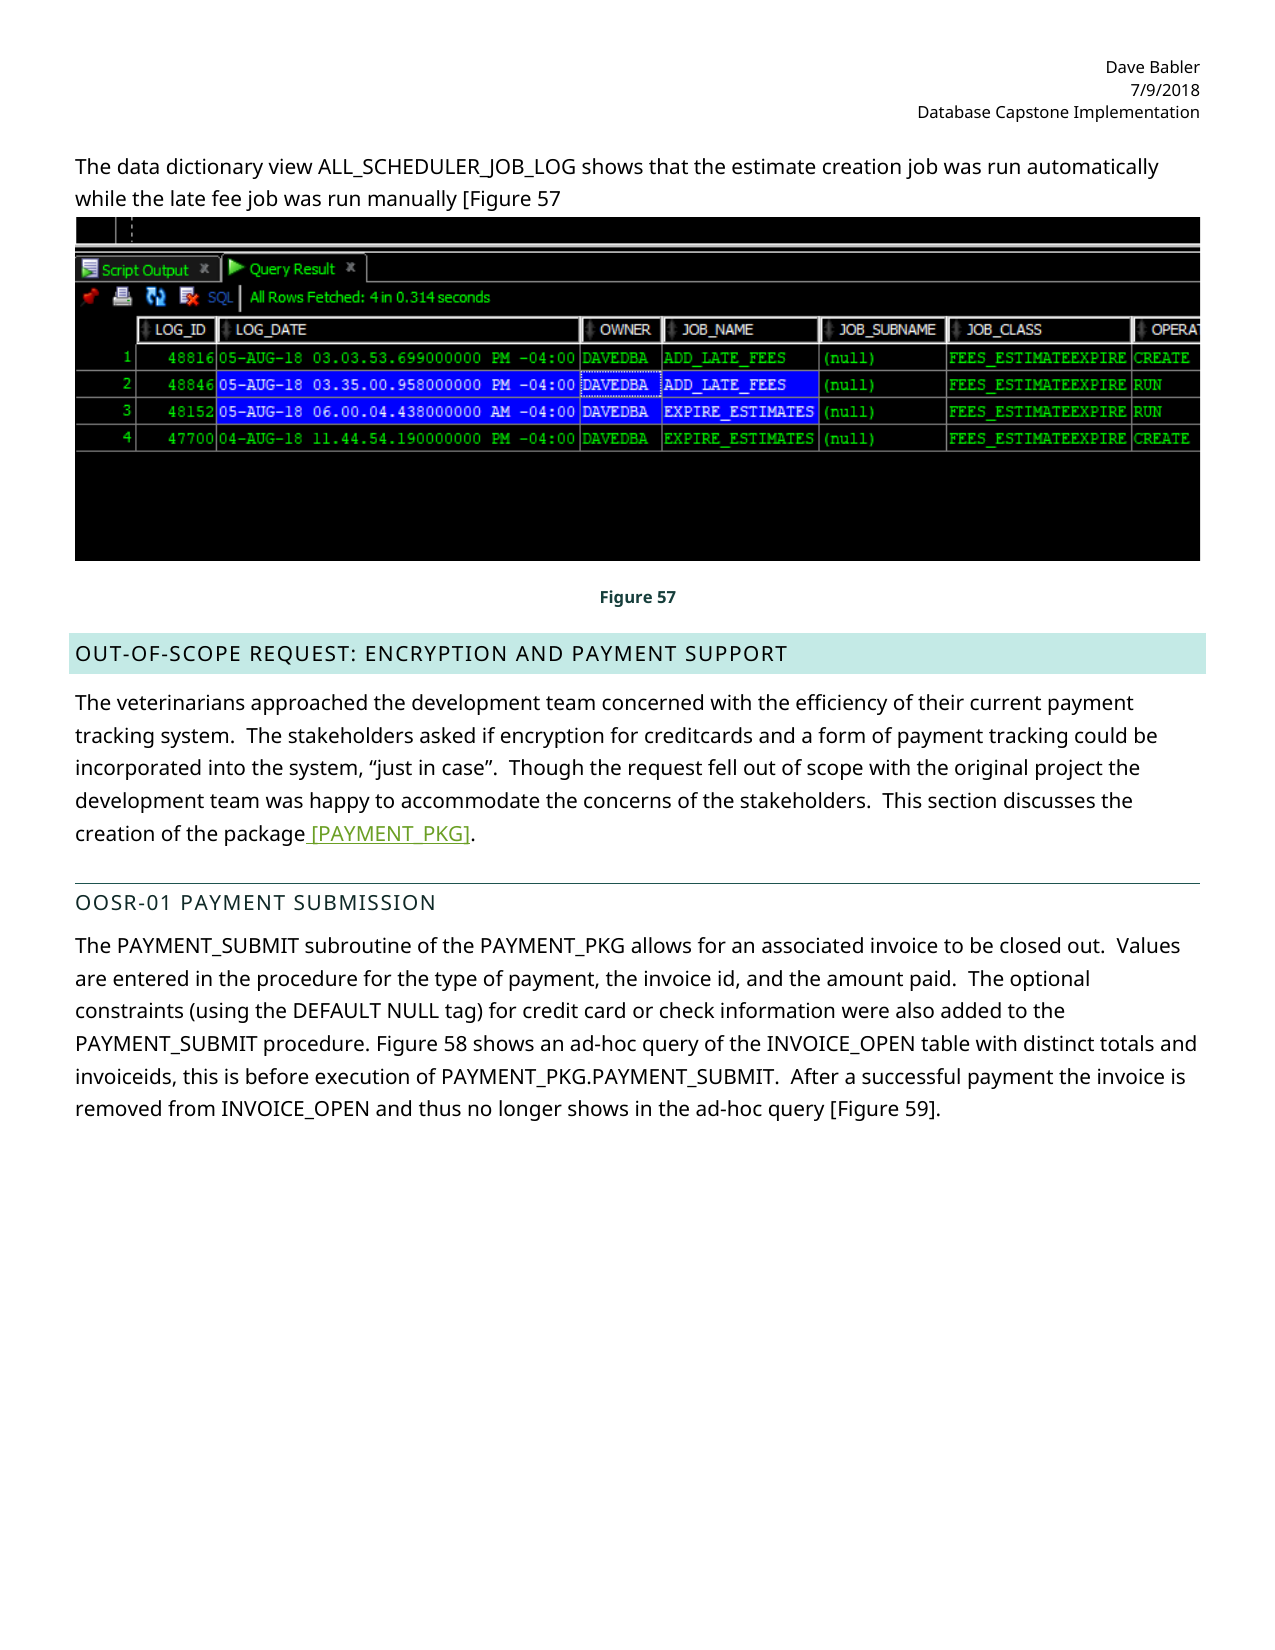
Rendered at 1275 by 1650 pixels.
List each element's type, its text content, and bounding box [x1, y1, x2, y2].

text The veterinarians approached the development team concerned with the efficiency of their current payment tracking system. The stakeholders asked if encryption for creditcards and a form of payment tracking could be incorporated into the system, “just in case”. Though the request fell out of scope with the original project the development team was happy to accommodate the concerns of the stakeholders. This section discusses the creation of the package [PAYMENT_PKG]. [75, 688, 1200, 847]
picture [75, 217, 1200, 561]
text The PAYMENT_SUBMIT subroutine of the PAYMENT_PKG allows for an associated invoice to be closed out. Values are entered in the procedure for the type of payment, the invoice id, and the amount paid. The optional constraints (using the DEFAULT NULL tag) for credit card or check information were also added to the PAYMENT_SUBMIT procedure. Figure 58 shows an ad-hoc query of the INVOICE_OPEN table with distinct totals and invoiceids, this is before execution of PAYMENT_PKG.PAYMENT_SUBMIT. After a successful payment the invoice is removed from INVOICE_OPEN and thus no longer shows in the ad-hoc query [Figure 59]. [75, 931, 1200, 1123]
text The data dictionary view ALL_SCHEDULER_JOB_LOG shows that the estimate creation job was run automatically while the late fee job was run manually [Figure 57]. [75, 152, 1200, 217]
subtitle Out-of-Scope Request: Encryption and Payment Support [75, 639, 1200, 667]
subtitle OOSR-01 Payment Submission [75, 884, 1200, 917]
